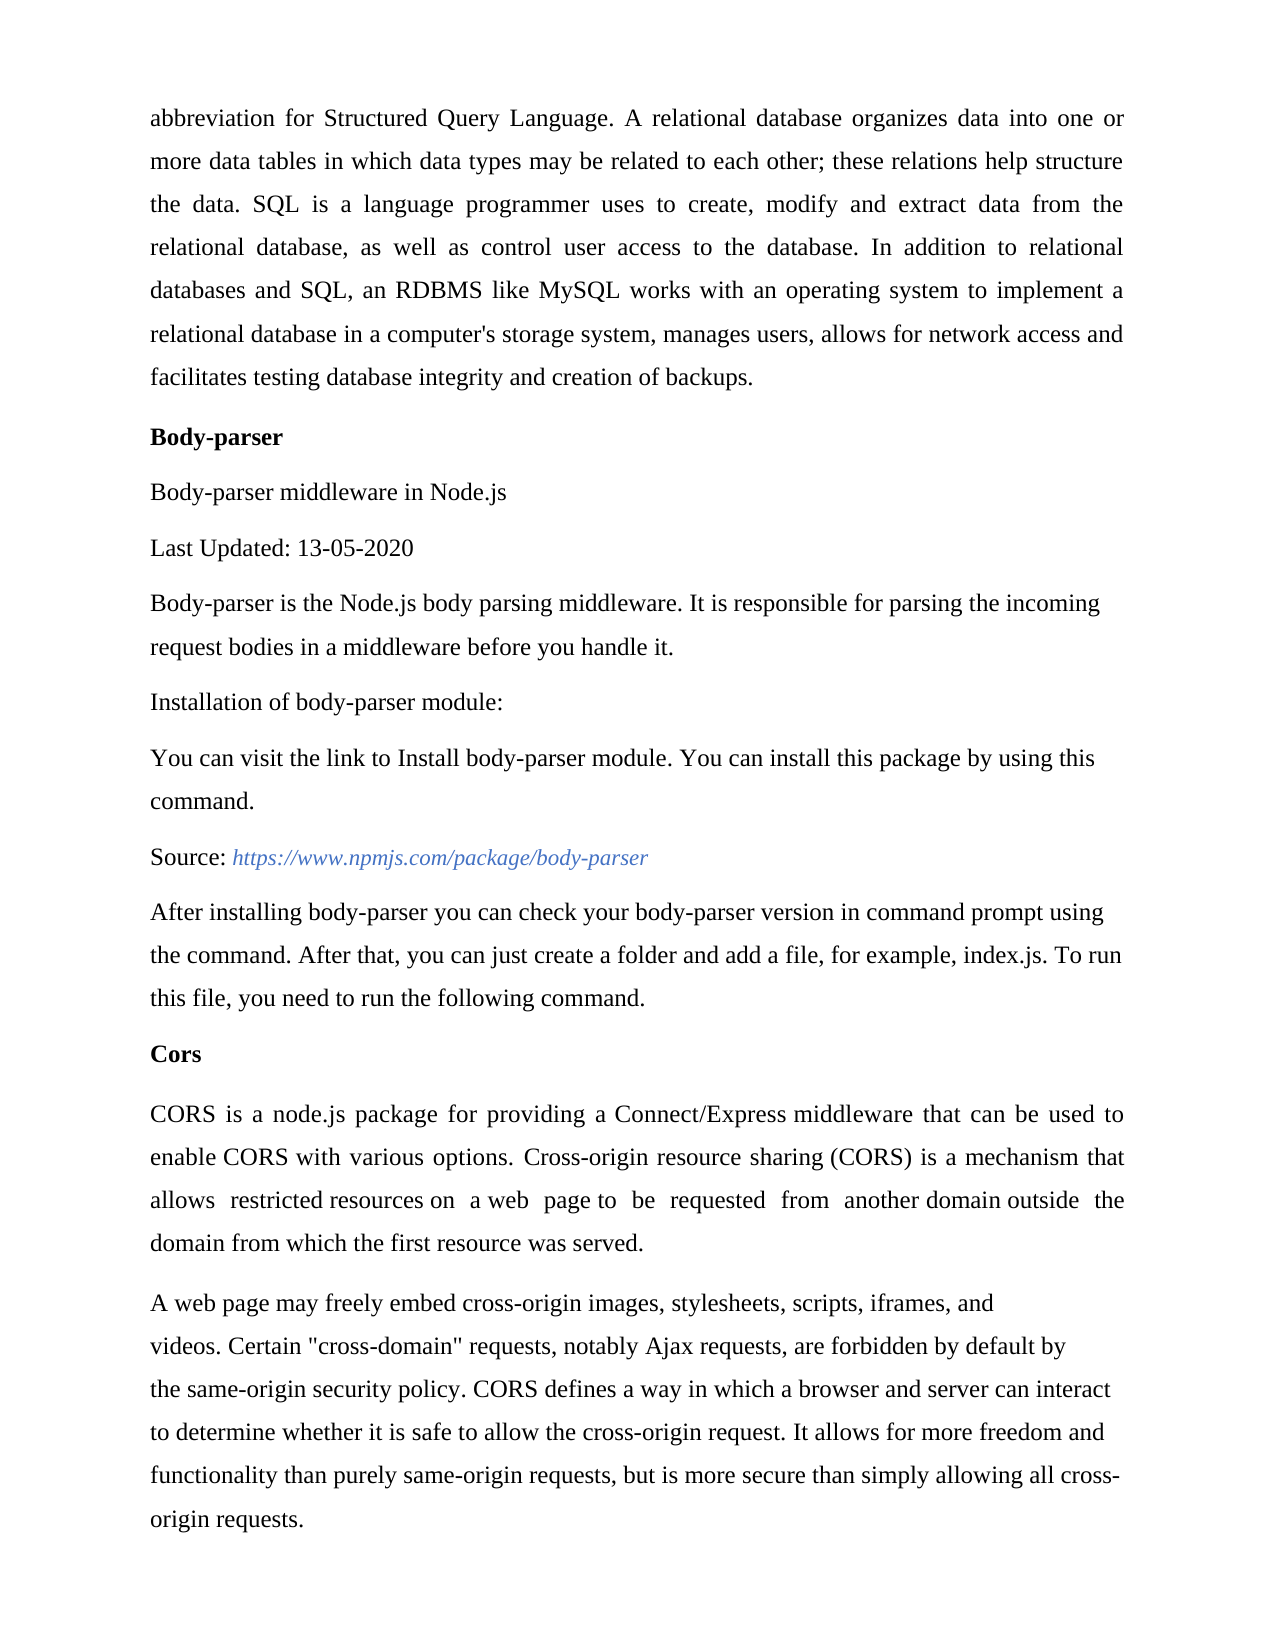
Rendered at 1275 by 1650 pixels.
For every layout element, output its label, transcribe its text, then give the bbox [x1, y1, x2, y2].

text Installation of body-parser module: [150, 687, 1125, 716]
text Body-parser is the Node.js body parsing middleware. It is responsible for parsing the incoming request bodies in a middleware before you handle it. [150, 588, 1125, 660]
text You can visit the link to Install body-parser module. You can install this package by using this command. [150, 743, 1125, 815]
text A web page may freely embed cross-origin images, stylesheets, scripts, iframes, and videos. Certain "cross-domain" requests, notably Ajax requests, are forbidden by default by the same-origin security policy. CORS defines a way in which a browser and server can interact to determine whether it is safe to allow the cross-origin request. It allows for more freedom and functionality than purely same-origin requests, but is more secure than simply allowing all cross-origin requests. [150, 1288, 1125, 1532]
text After installing body-parser you can check your body-parser version in command prompt using the command. After that, you can just create a folder and add a file, for example, index.js. To run this file, you need to run the following command. [150, 897, 1125, 1012]
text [150, 103, 1125, 391]
text Cors [150, 1039, 1125, 1068]
text Source: https://www.npmjs.com/package/body-parser [150, 842, 1125, 870]
text Last Updated: 13-05-2020 [150, 533, 1125, 562]
text Body-parser [150, 422, 1125, 450]
text CORS is a node.js package for providing a Connect/Express middleware that can be used to enable CORS with various options. Cross-origin resource sharing (CORS) is a mechanism that allows restricted resources on a web page to be requested from another domain outside the domain from which the first resource was served. [150, 1099, 1125, 1257]
text Body-parser middleware in Node.js [150, 477, 1125, 506]
